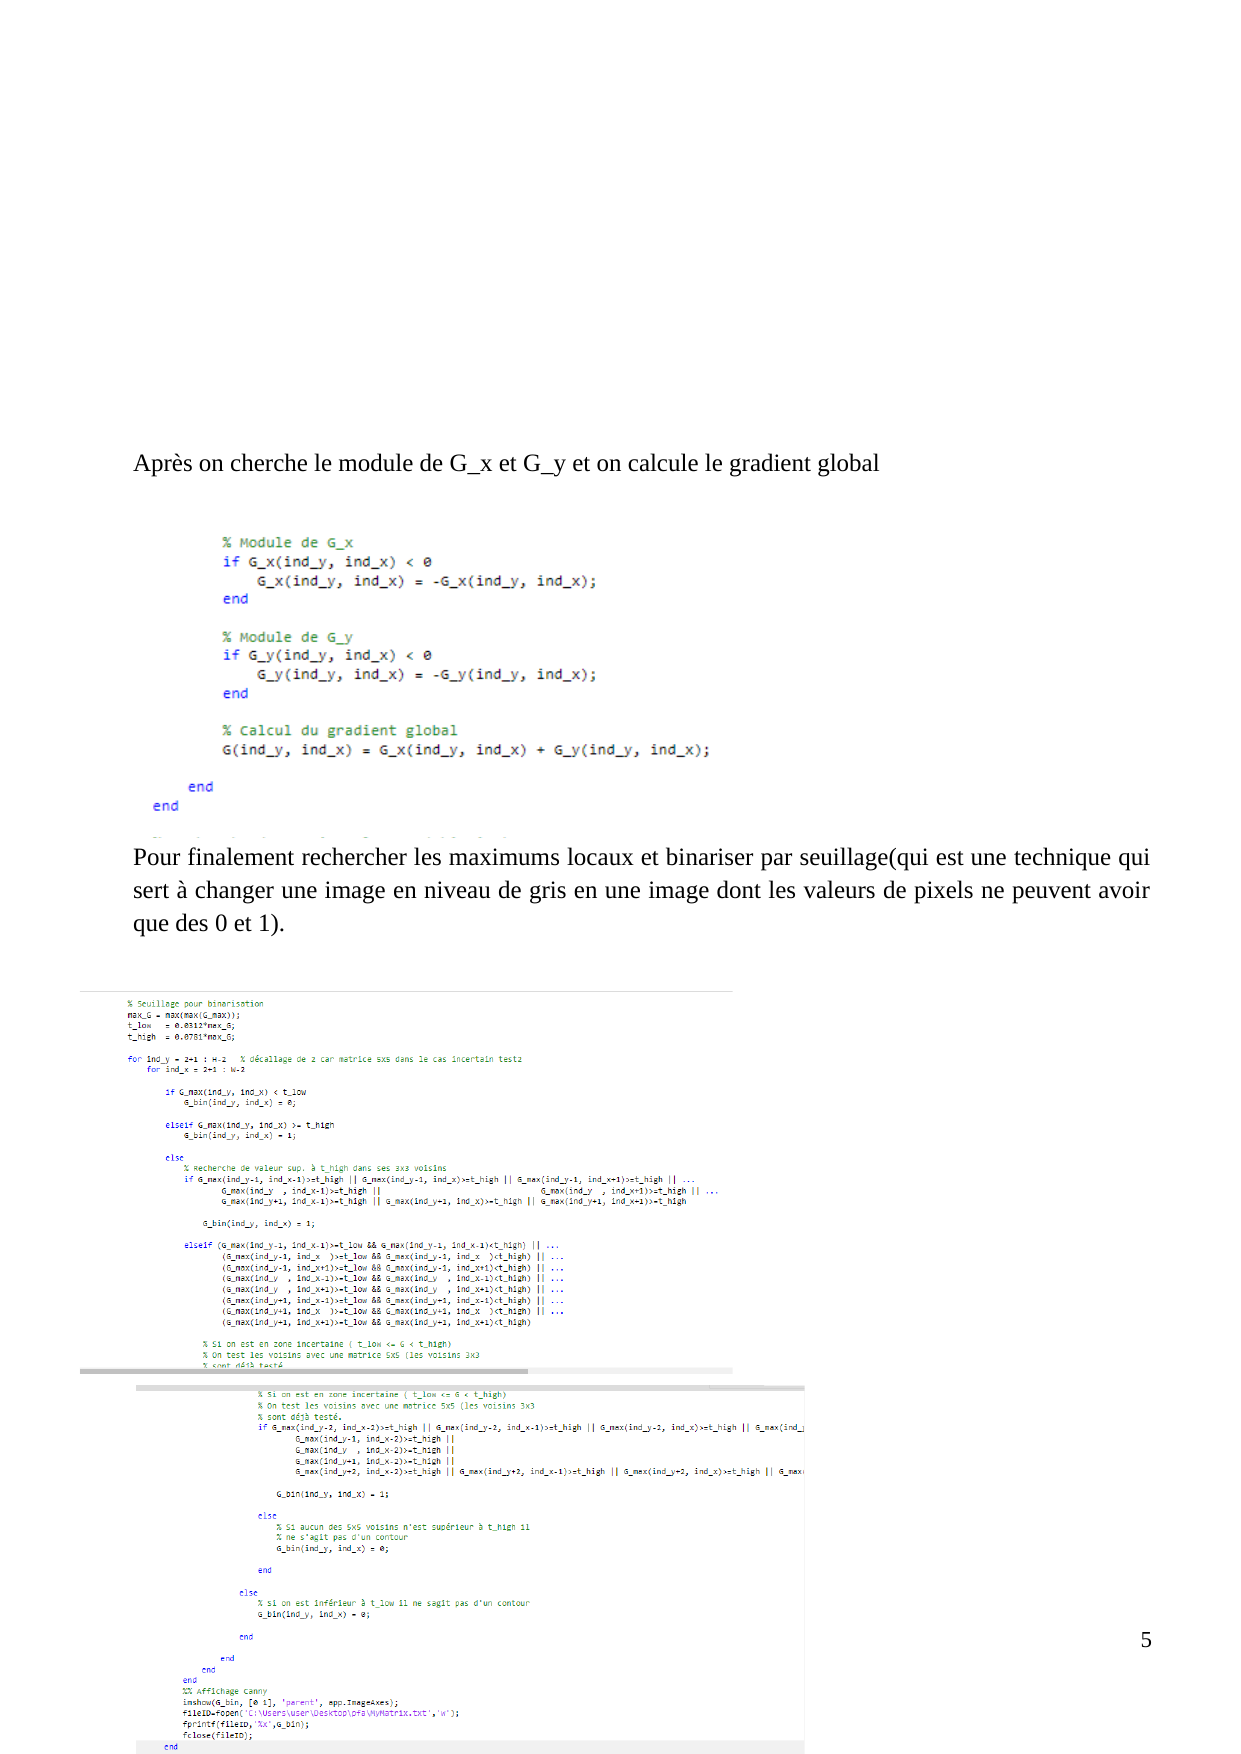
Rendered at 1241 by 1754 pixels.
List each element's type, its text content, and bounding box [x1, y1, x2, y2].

text Après on cherche le module de G_x et G_y et on calcule le gradient global [133, 448, 1152, 477]
picture [132, 514, 846, 838]
picture [136, 1385, 805, 1754]
picture [79, 991, 733, 1374]
text Pour finalement rechercher les maximums locaux et binariser par seuillage(qui est une technique qui sert à changer une image en niveau de gris en une image dont les valeurs de pixels ne peuvent avoir que des 0 et 1). [133, 842, 1152, 937]
